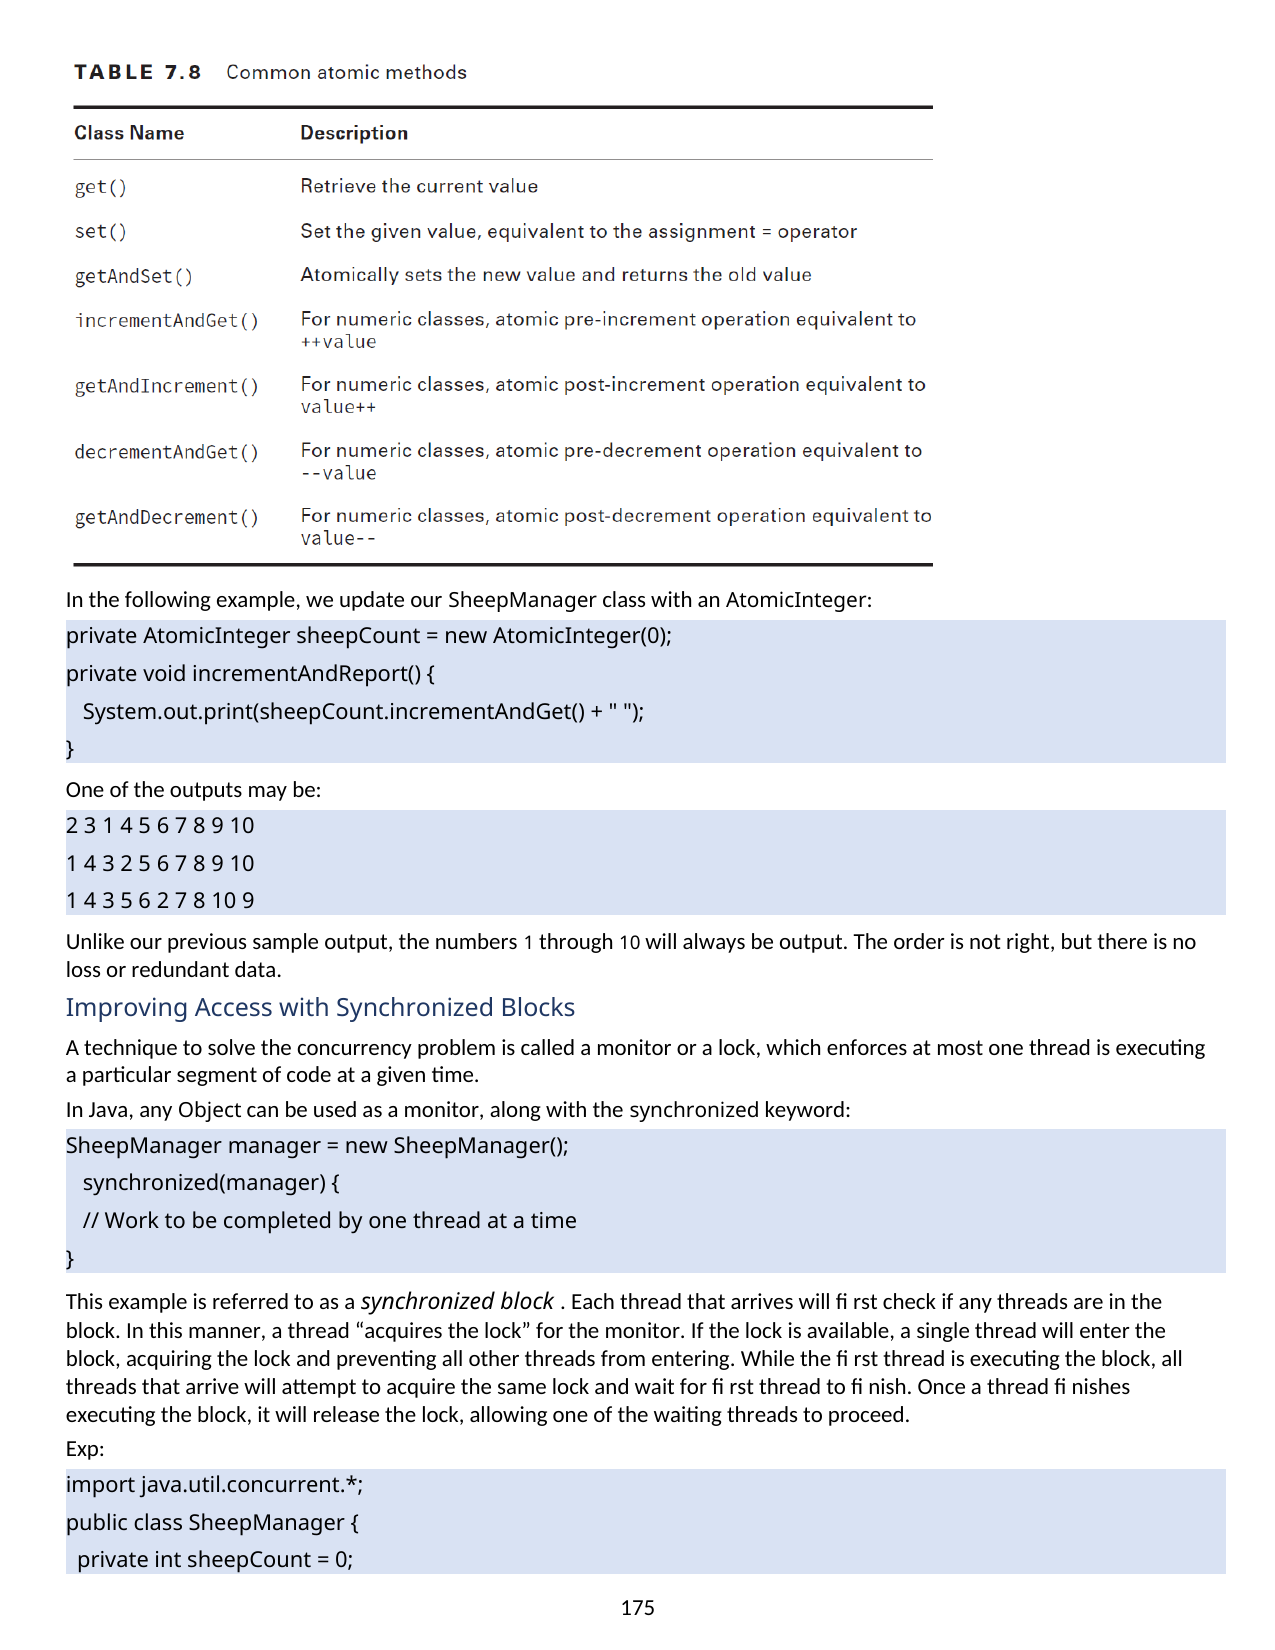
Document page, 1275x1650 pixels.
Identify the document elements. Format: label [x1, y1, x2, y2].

picture [65, 56, 947, 579]
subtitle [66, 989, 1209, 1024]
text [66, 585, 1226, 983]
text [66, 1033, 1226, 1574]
